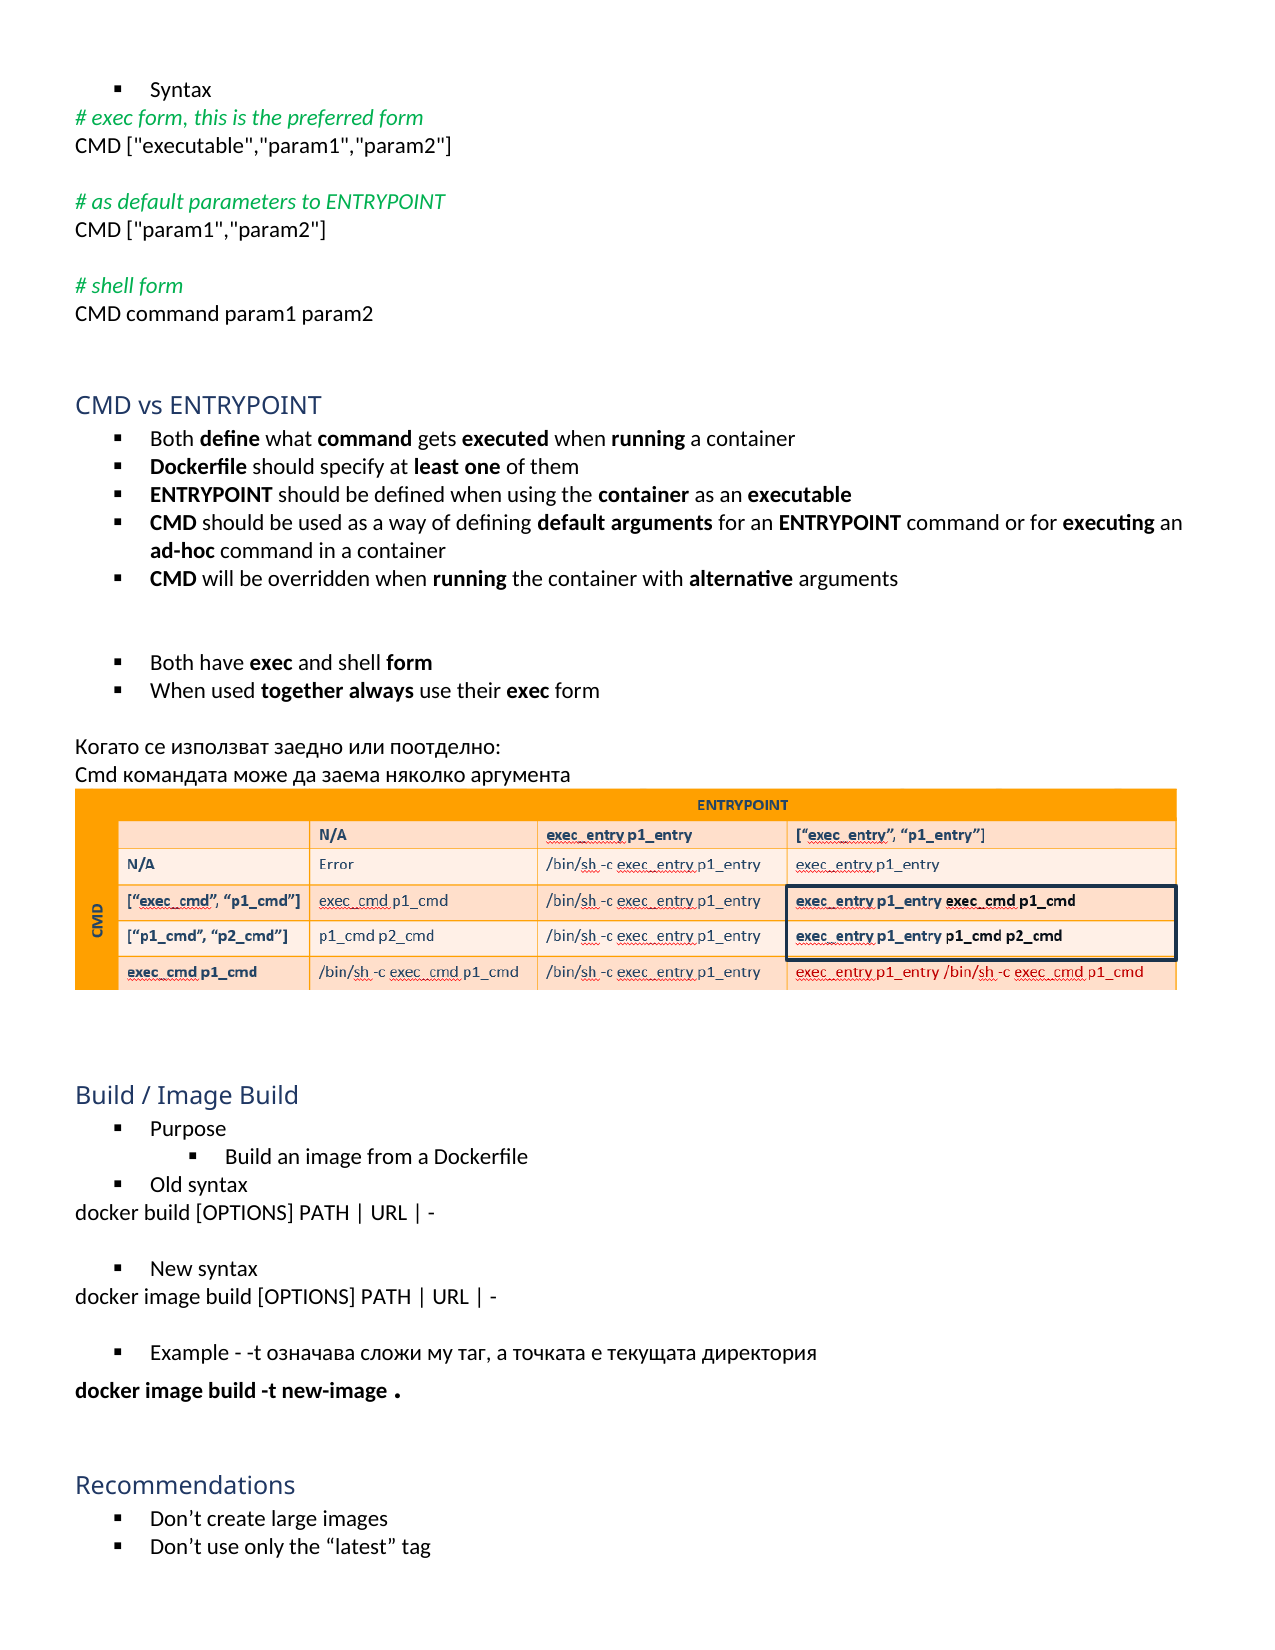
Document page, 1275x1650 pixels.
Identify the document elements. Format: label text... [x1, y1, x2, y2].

subtitle Recommendations [75, 1467, 1200, 1501]
text CMD command param1 param2 [75, 299, 1200, 327]
text docker image build [OPTIONS] PATH | URL | - [75, 1282, 1200, 1310]
text Cmd командата може да заема няколко аргумента [75, 760, 1200, 788]
list When used together always use their exec form [112, 676, 1200, 704]
list Don’t create large images [112, 1504, 1200, 1532]
text # as default parameters to ENTRYPOINT [75, 187, 1200, 215]
list CMD should be used as a way of defining default arguments for an ENTRYPOINT command or for executing an ad-hoc command in a container [112, 508, 1200, 564]
text docker image build -t new-image . [75, 1366, 1200, 1407]
text CMD ["executable","param1","param2"] [75, 131, 1200, 159]
list Syntax [112, 75, 1200, 103]
list Dockerfile should specify at least one of them [112, 452, 1200, 480]
picture [75, 788, 1179, 990]
list Both have exec and shell form [112, 648, 1200, 676]
text CMD ["param1","param2"] [75, 215, 1200, 243]
text Когато се използват заедно или поотделно: [75, 732, 1200, 760]
list CMD will be overridden when running the container with alternative arguments [112, 564, 1200, 592]
list Both define what command gets executed when running a container [112, 424, 1200, 452]
text docker build [OPTIONS] PATH | URL | - [75, 1198, 1200, 1226]
subtitle CMD vs ENTRYPOINT [75, 387, 1200, 421]
text # shell form [75, 271, 1200, 299]
list Old syntax [112, 1170, 1200, 1198]
list Don’t use only the “latest” tag [112, 1532, 1200, 1560]
list Purpose [112, 1114, 1200, 1142]
list Example - -t означава сложи му таг, а точката е текущата директория [112, 1338, 1200, 1366]
list New syntax [112, 1254, 1200, 1282]
text # exec form, this is the preferred form [75, 103, 1200, 131]
list Build an image from a Dockerfile [187, 1142, 1200, 1170]
list ENTRYPOINT should be defined when using the container as an executable [112, 480, 1200, 508]
subtitle Build / Image Build [75, 1077, 1200, 1111]
